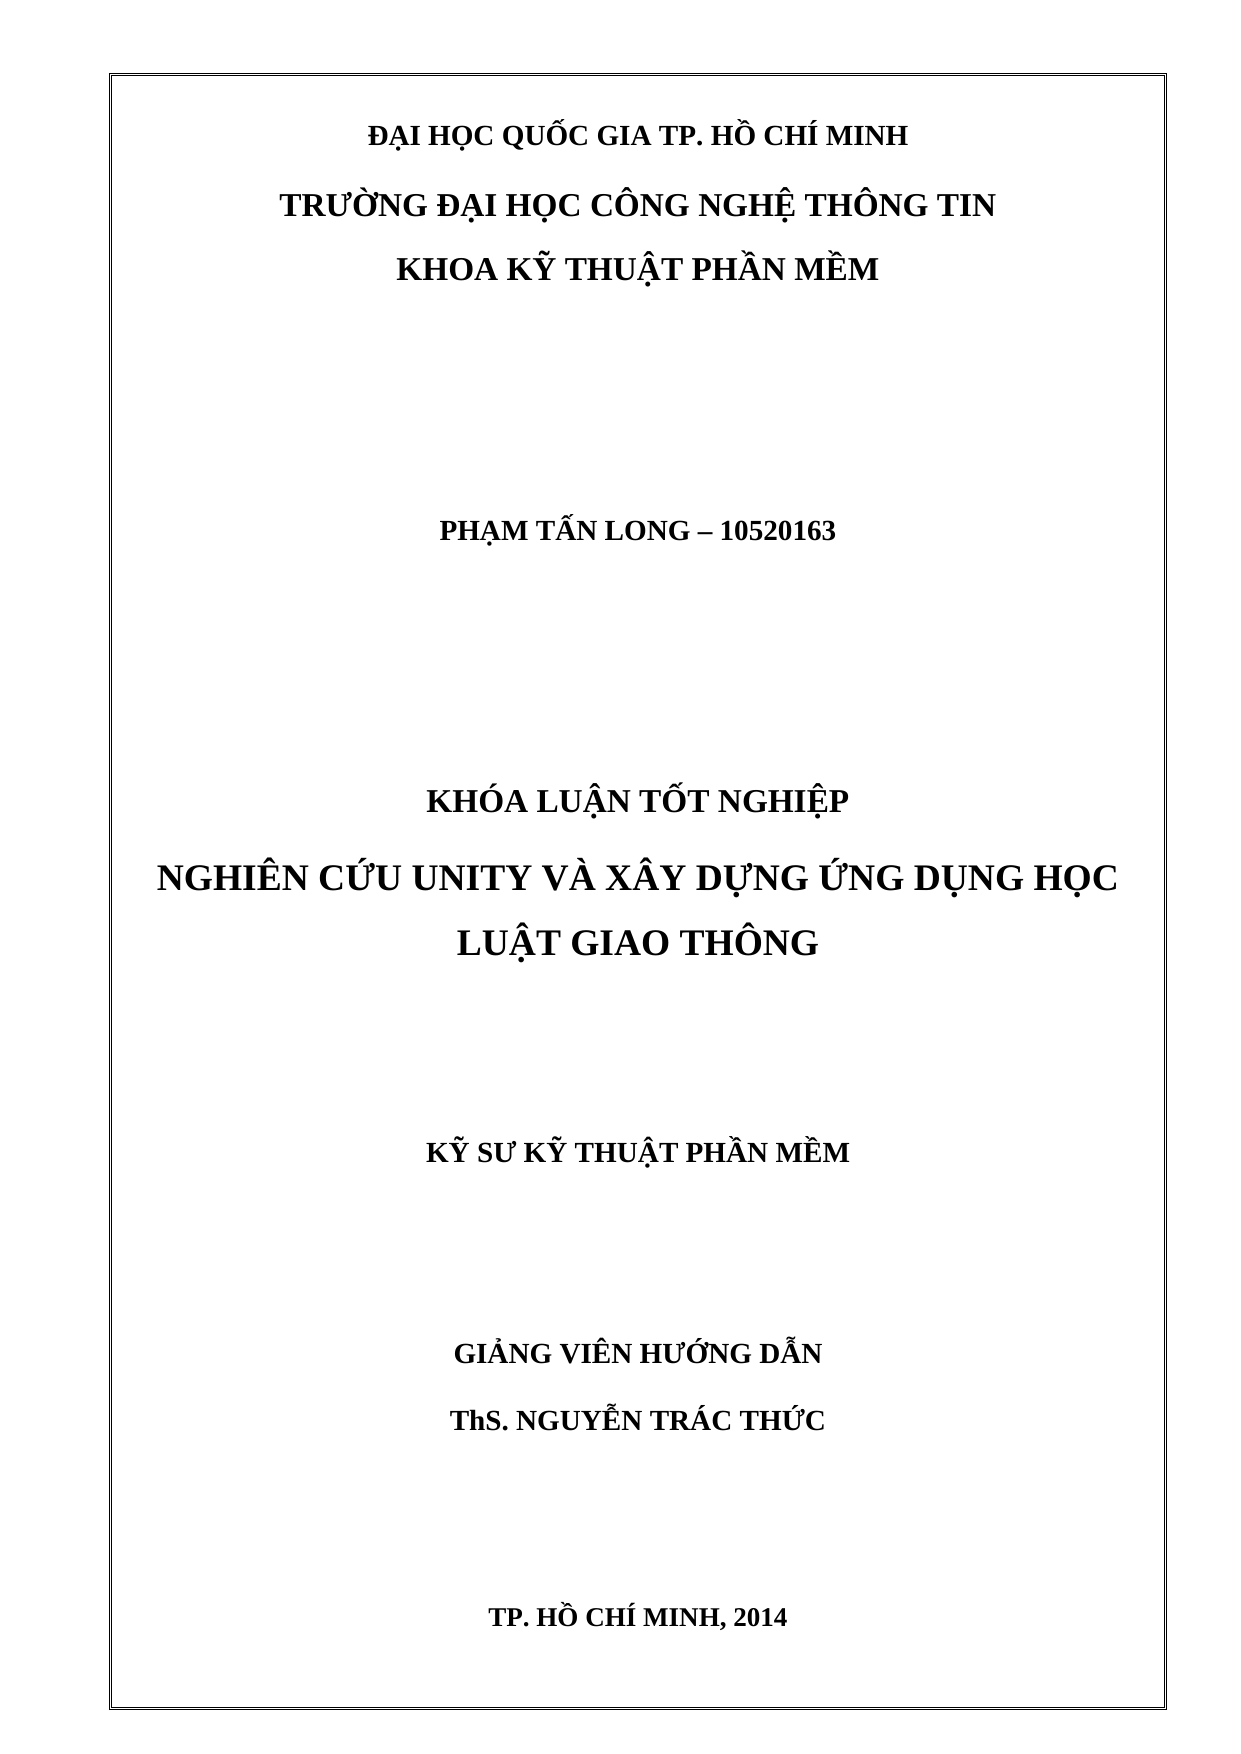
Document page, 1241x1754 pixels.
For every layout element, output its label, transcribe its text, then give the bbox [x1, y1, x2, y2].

text TRƯỜNG ĐẠI HỌC CÔNG NGHỆ THÔNG TIN [153, 185, 1122, 223]
text TP. HỒ CHÍ MINH, 2014 [153, 1601, 1122, 1632]
text KỸ SƯ KỸ THUẬT PHẦN MỀM [153, 1136, 1122, 1169]
text KHÓA LUẬN TỐT NGHIỆP [153, 781, 1122, 820]
text KHOA KỸ THUẬT PHẦN MỀM [153, 249, 1122, 287]
text PHẠM TẤN LONG – 10520163 [153, 513, 1122, 547]
text ĐẠI HỌC QUỐC GIA TP. HỒ CHÍ MINH [153, 118, 1122, 152]
text GIẢNG VIÊN HƯỚNG DẪN [153, 1337, 1122, 1370]
text ThS. NGUYỄN TRÁC THỨC [153, 1403, 1122, 1437]
text NGHIÊN CỨU UNITY VÀ XÂY DỰNG ỨNG DỤNG HỌC LUẬT GIAO THÔNG [153, 856, 1122, 963]
